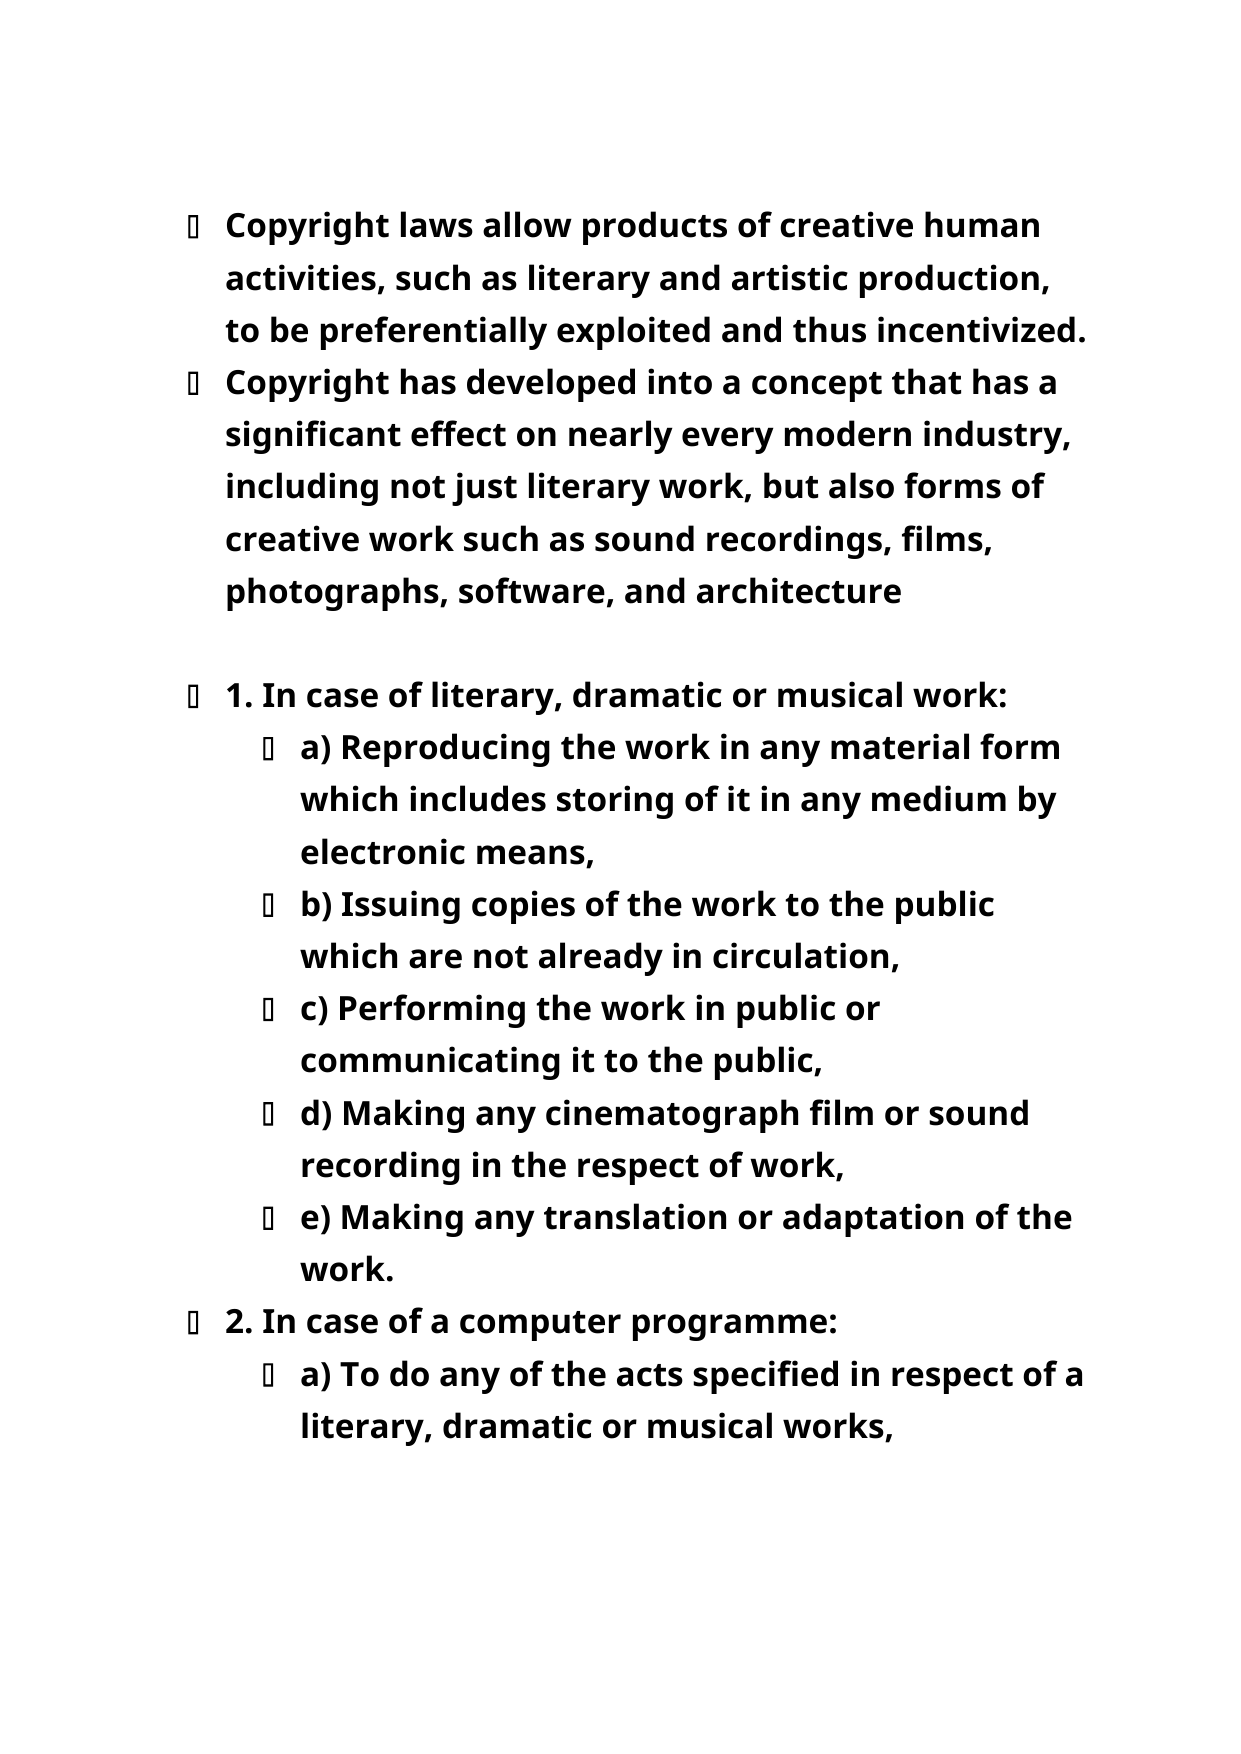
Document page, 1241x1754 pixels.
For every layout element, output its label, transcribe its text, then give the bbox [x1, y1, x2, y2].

list 2. In case of a computer programme: [187, 1298, 1090, 1343]
list b) Issuing copies of the work to the public which are not already in circulation, [262, 881, 1090, 978]
list e) Making any translation or adaptation of the work. [262, 1194, 1090, 1291]
list Copyright laws allow products of creative human activities, such as literary and artistic production, to be preferentially exploited and thus incentivized. [187, 202, 1090, 352]
list a) To do any of the acts specified in respect of a literary, dramatic or musical works, [262, 1350, 1090, 1448]
list Copyright has developed into a concept that has a significant effect on nearly every modern industry, including not just literary work, but also forms of creative work such as sound recordings, films, photographs, software, and architecture [187, 359, 1090, 613]
list d) Making any cinematograph film or sound recording in the respect of work, [262, 1089, 1090, 1187]
list c) Performing the work in public or communicating it to the public, [262, 985, 1090, 1083]
list a) Reproducing the work in any material form which includes storing of it in any medium by electronic means, [262, 724, 1090, 874]
list 1. In case of literary, dramatic or musical work: [187, 672, 1090, 717]
